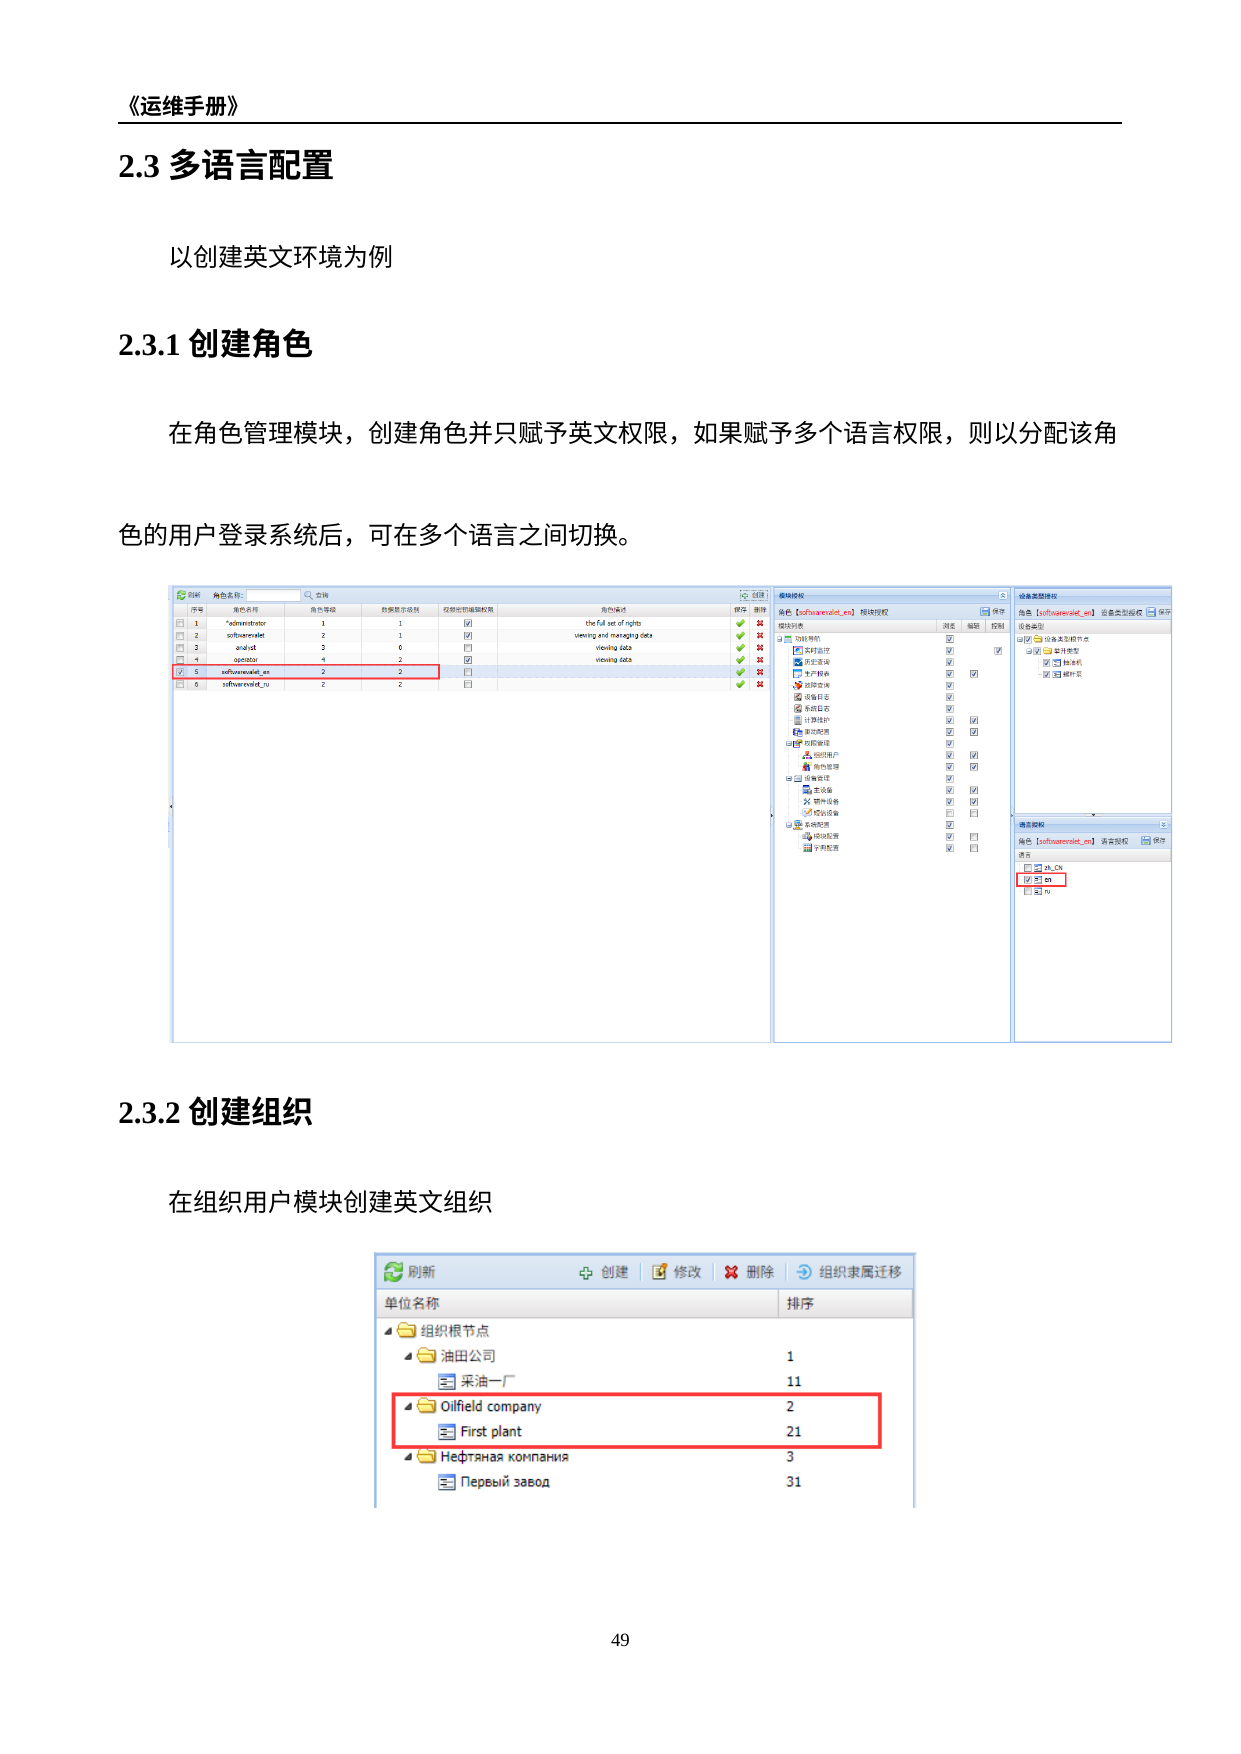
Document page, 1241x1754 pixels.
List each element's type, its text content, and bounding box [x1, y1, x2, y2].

text 在角色管理模块，创建角色并只赋予英文权限，如果赋予多个语言权限，则以分配该角色的用户登录系统后，可在多个语言之间切换。 [118, 398, 1122, 568]
subtitle 2.3 多语言配置 [118, 129, 1122, 197]
picture [373, 1252, 917, 1508]
subtitle 2.3.1 创建角色 [118, 307, 1122, 375]
picture [168, 585, 1173, 1043]
text 在组织用户模块创建英文组织 [118, 1166, 1122, 1234]
text 以创建英文环境为例 [118, 221, 1122, 289]
subtitle 2.3.2 创建组织 [118, 1076, 1122, 1143]
